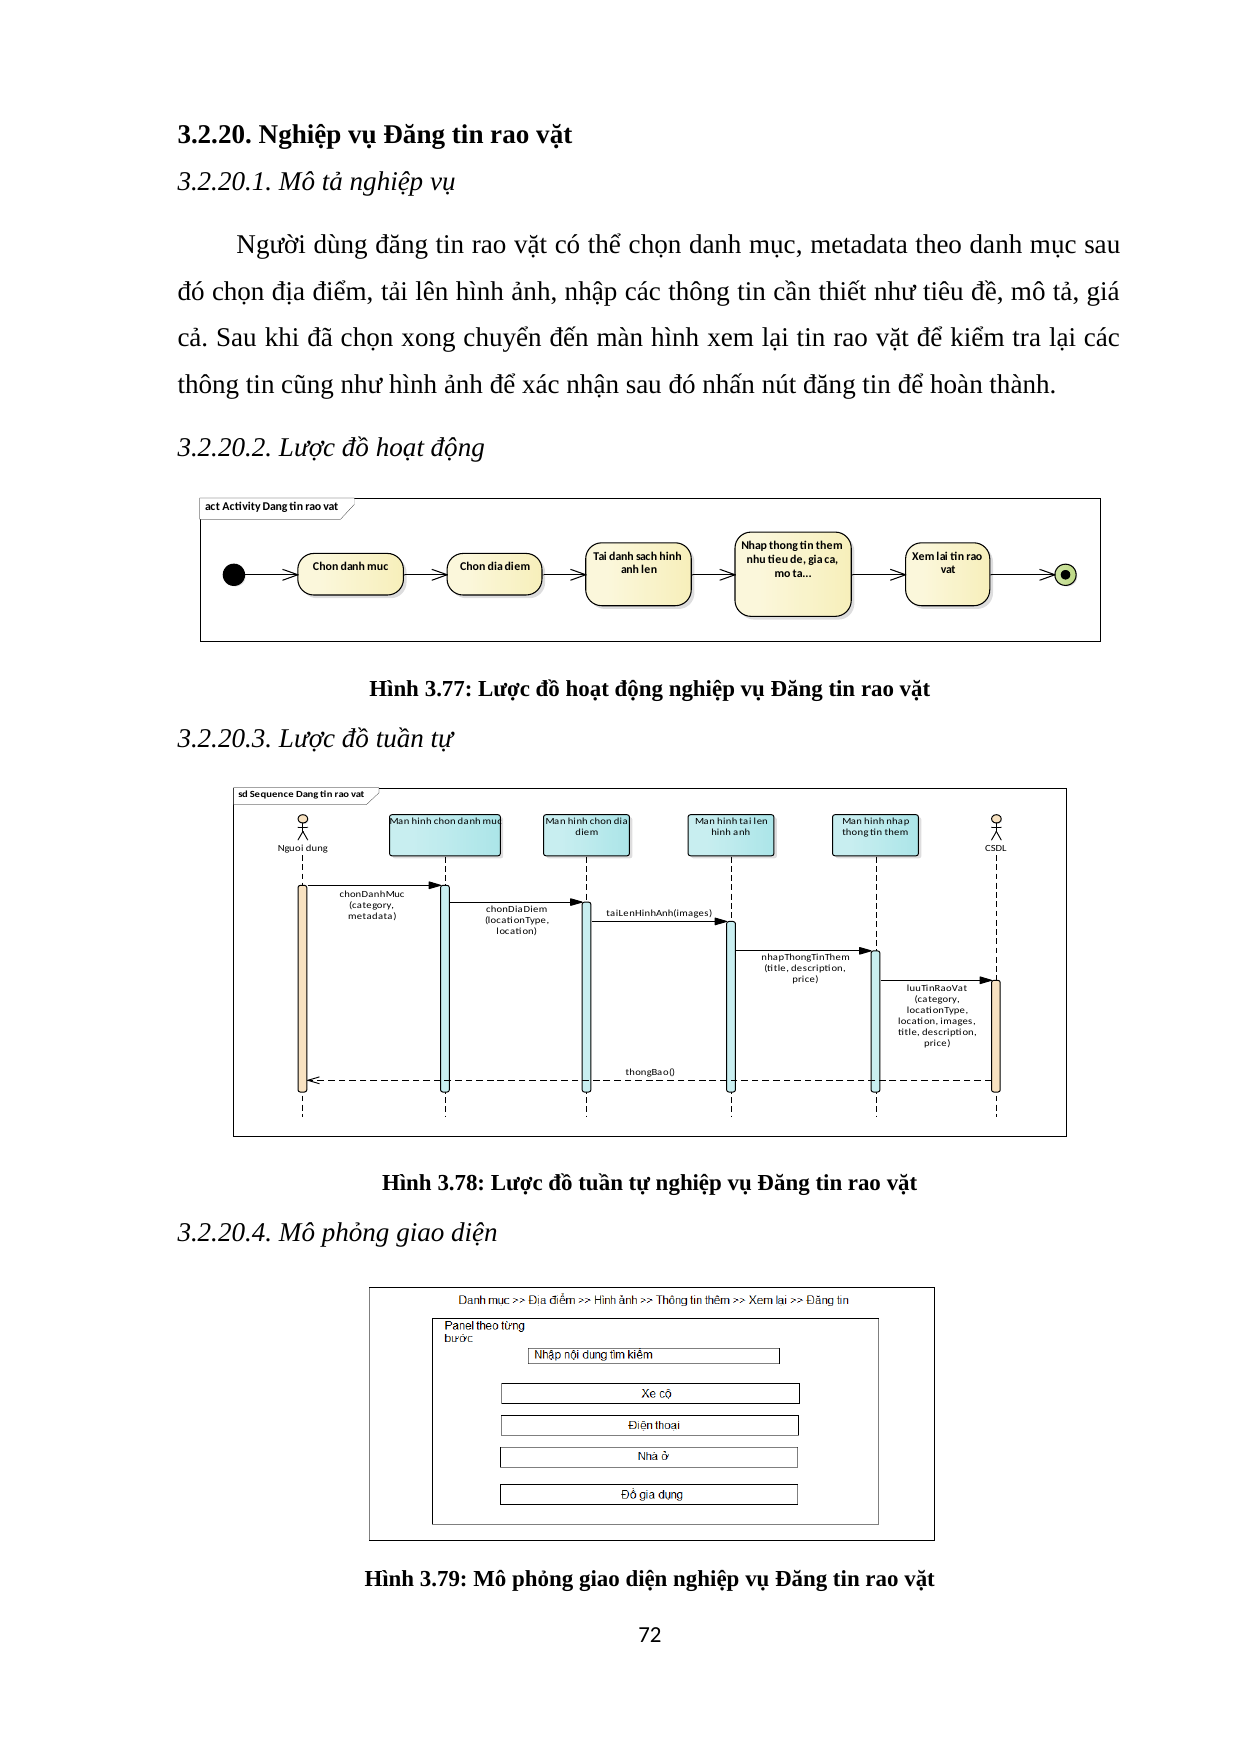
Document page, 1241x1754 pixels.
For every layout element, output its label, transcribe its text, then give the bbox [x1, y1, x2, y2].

text 3.2.20.4. Mô phỏng giao diện [177, 1216, 1122, 1247]
subtitle 3.2.20. Nghiệp vụ Đăng tin rao vặt [177, 118, 1122, 149]
picture [353, 1279, 946, 1549]
text Hình 3.77: Lược đồ hoạt động nghiệp vụ Đăng tin rao vặt [177, 675, 1122, 701]
text 3.2.20.1. Mô tả nghiệp vụ [177, 165, 1122, 196]
text Hình 3.78: Lược đồ tuần tự nghiệp vụ Đăng tin rao vặt [177, 1169, 1122, 1195]
text Người dùng đăng tin rao vặt có thể chọn danh mục, metadata theo danh mục sau đó chọn địa điểm, tải lên hình ảnh, nhập các thông tin cần thiết như tiêu đề, mô tả, giá cả. Sau khi đã chọn xong chuyển đến màn hình xem lại tin rao vặt để kiểm tra lại các thông tin cũng như hình ảnh để xác nhận sau đó nhấn nút đăng tin để hoàn thành. [177, 228, 1122, 399]
text 3.2.20.2. Lược đồ hoạt động [177, 431, 1122, 463]
text 3.2.20.3. Lược đồ tuần tự [177, 722, 1122, 753]
text Hình 3.79: Mô phỏng giao diện nghiệp vụ Đăng tin rao vặt [177, 1565, 1122, 1591]
